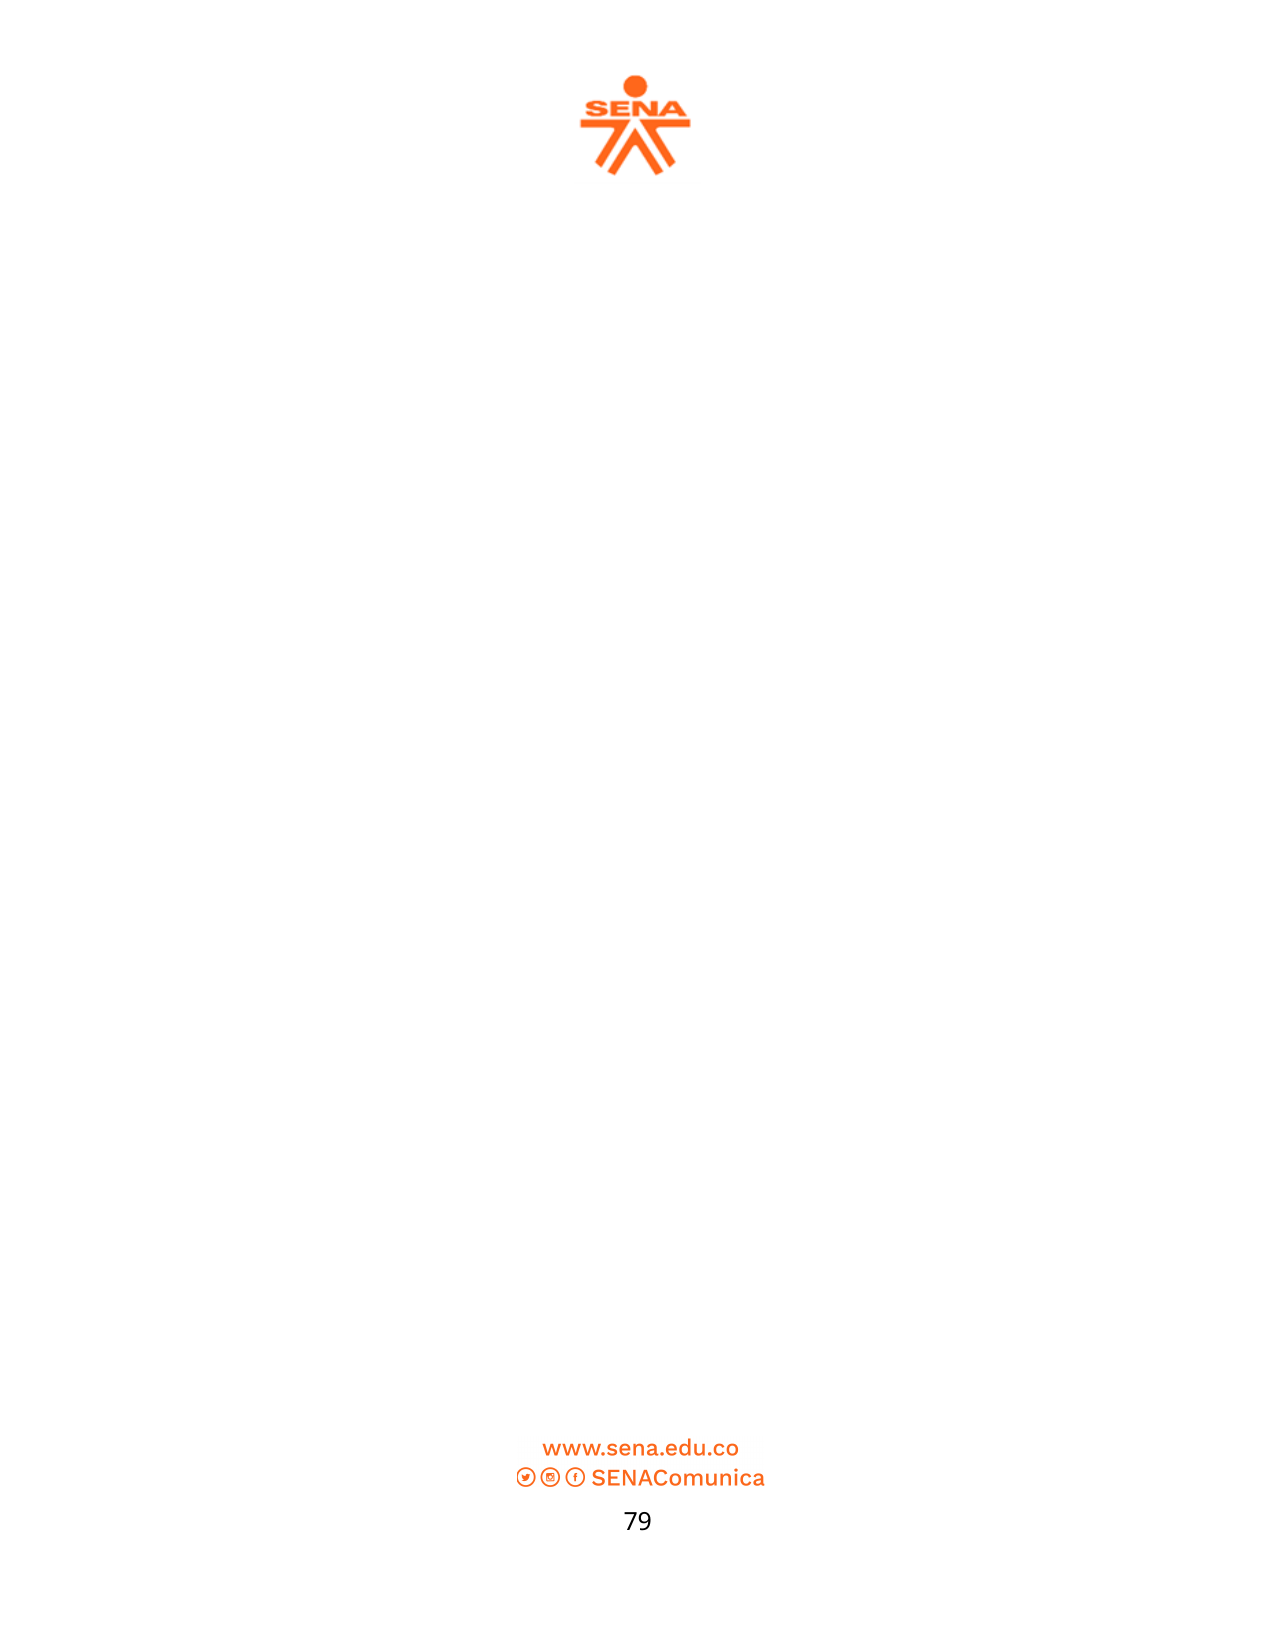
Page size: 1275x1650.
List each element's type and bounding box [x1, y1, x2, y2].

picture [517, 1436, 765, 1487]
picture [573, 73, 702, 184]
